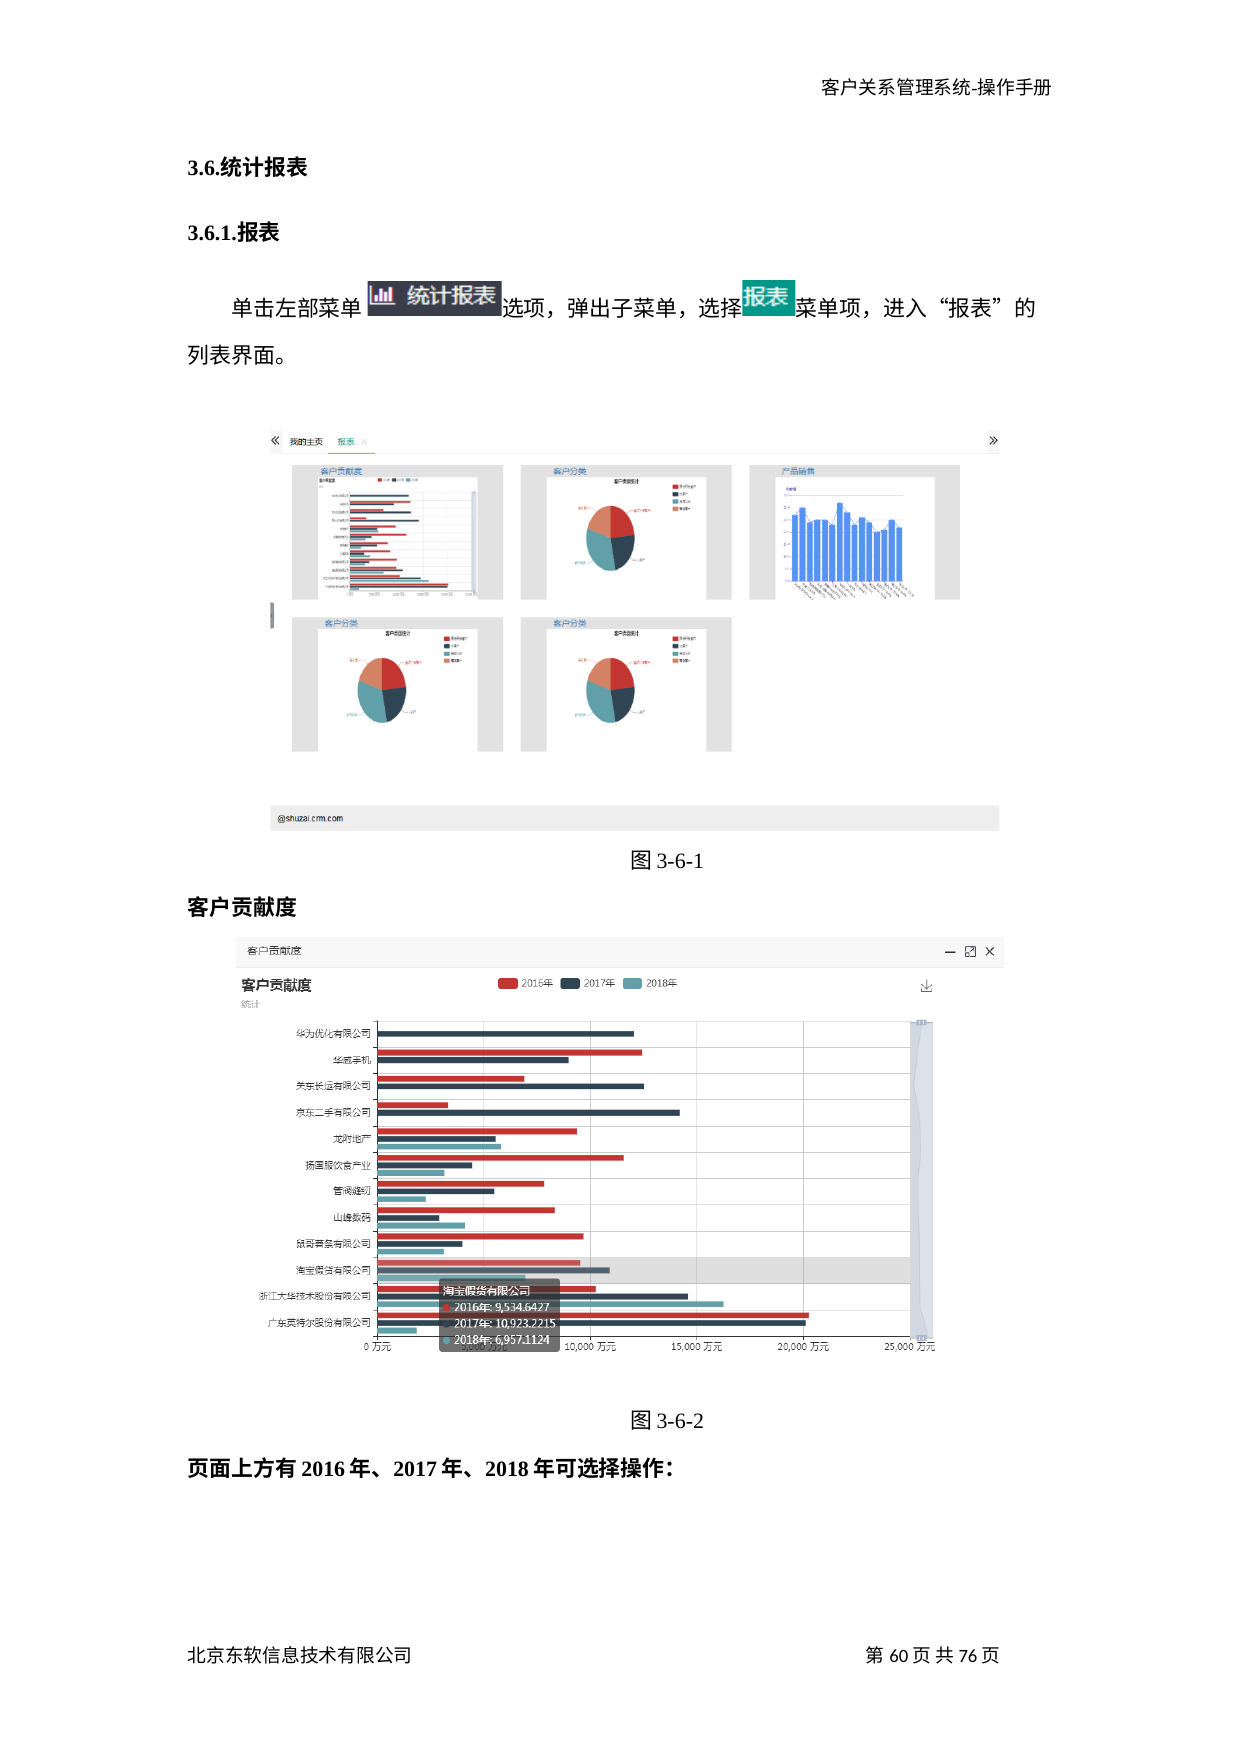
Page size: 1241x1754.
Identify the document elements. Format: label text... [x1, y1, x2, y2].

picture [367, 281, 502, 316]
picture [742, 280, 796, 316]
text 单击左部菜单 选项，弹出子菜单，选择菜单项，进入“报表”的列表界面。 [187, 280, 1053, 370]
picture [270, 430, 1000, 831]
subtitle 3.6.1.报表 [187, 215, 1053, 247]
text 客户贡献度 [187, 890, 1053, 922]
text 图3-6-2 [231, 1403, 1053, 1435]
subtitle 3.6.统计报表 [187, 150, 1053, 182]
text 页面上方有2016年、2017年、2018年可选择操作： [187, 1451, 1053, 1482]
picture [235, 937, 1005, 1391]
text 图3-6-1 [231, 843, 1053, 874]
